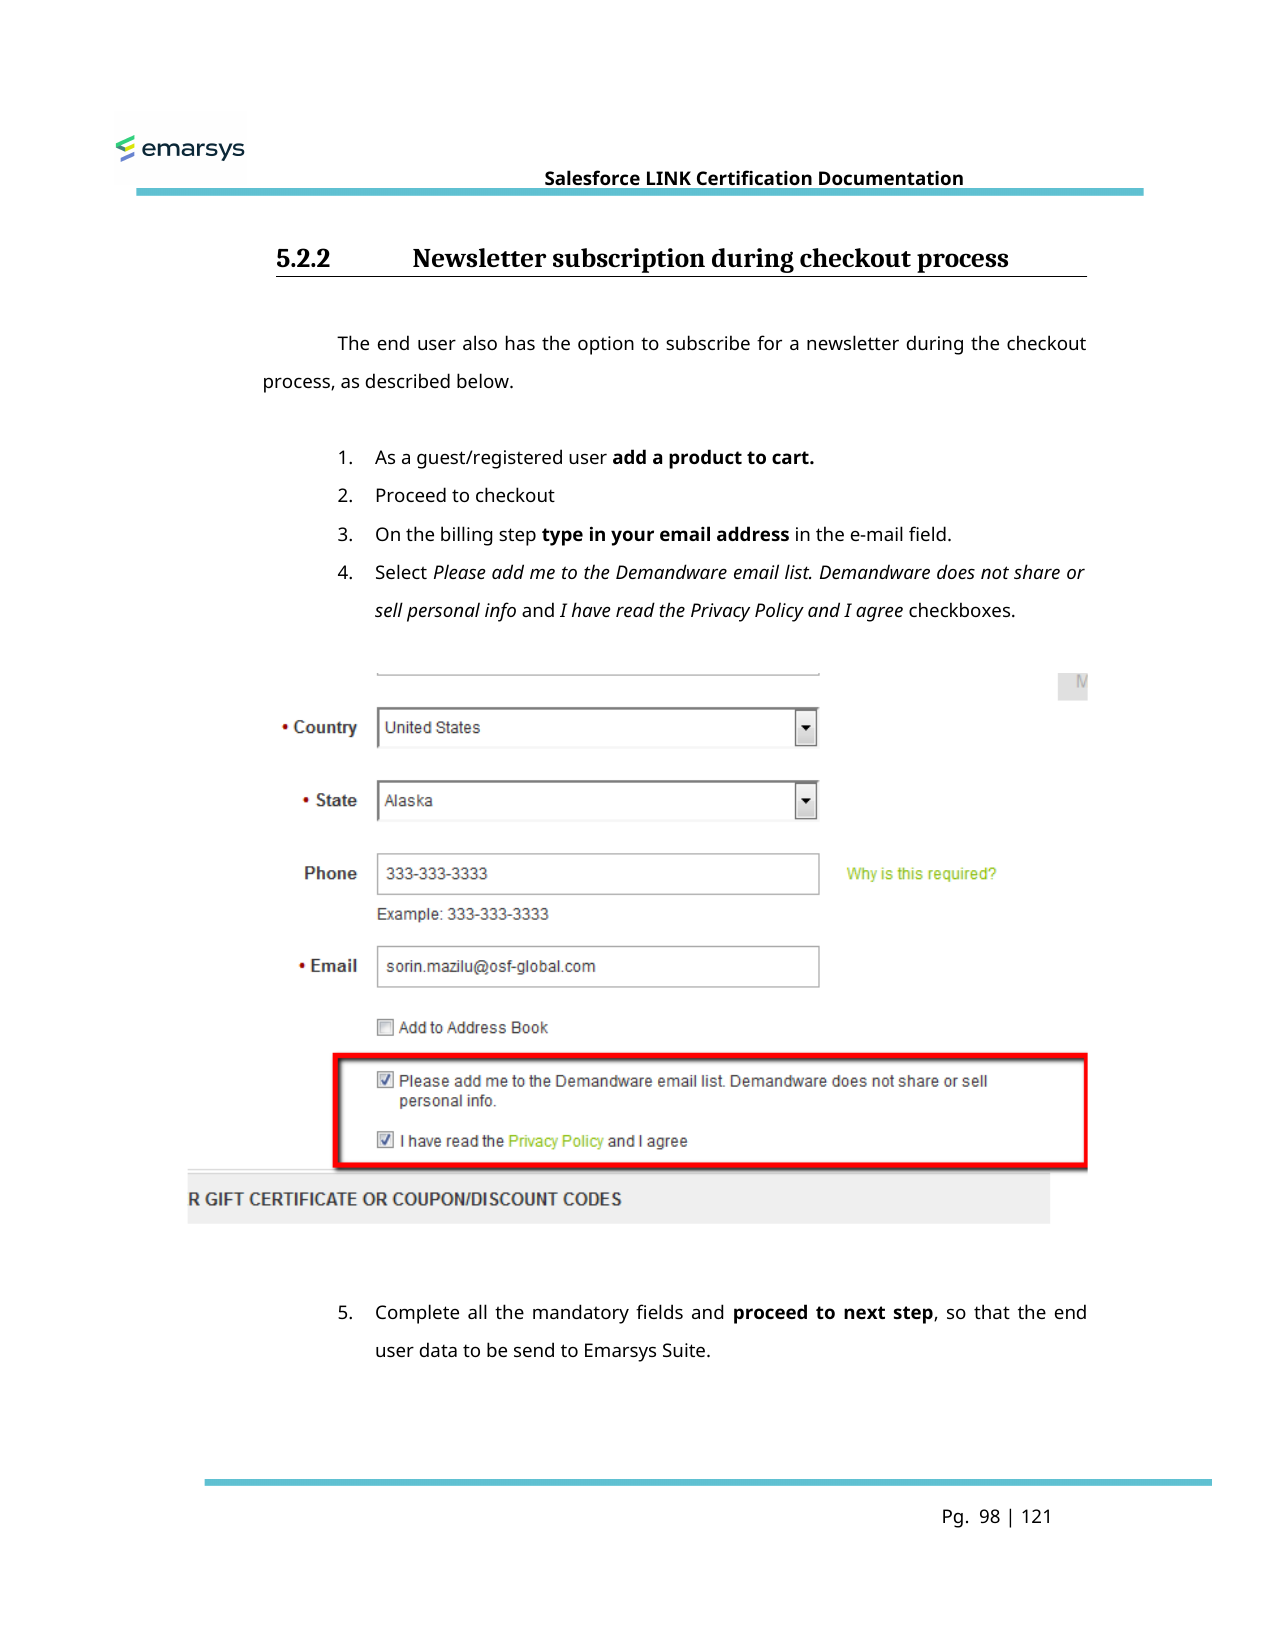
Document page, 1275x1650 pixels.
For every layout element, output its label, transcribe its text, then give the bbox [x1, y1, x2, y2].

picture [204, 1479, 1212, 1486]
list Proceed to checkout [337, 483, 1087, 508]
list On the billing step type in your email address in the e-mail field. [337, 521, 1087, 546]
picture [187, 673, 1088, 1250]
picture [136, 188, 1144, 196]
list As a guest/registered user add a product to cart. [337, 444, 1087, 470]
subtitle Newsletter subscription during checkout process [276, 243, 1087, 276]
picture [113, 111, 247, 185]
list Select Please add me to the Demandware email list. Demandware does not share or sell personal info and I have read the Privacy Policy and I agree checkboxes. [337, 559, 1087, 623]
list Complete all the mandatory fields and proceed to next step, so that the end user data to be send to Emarsys Suite. [337, 1299, 1087, 1363]
text The end user also has the option to subscribe for a newsletter during the checkout process, as described below. [262, 330, 1087, 394]
